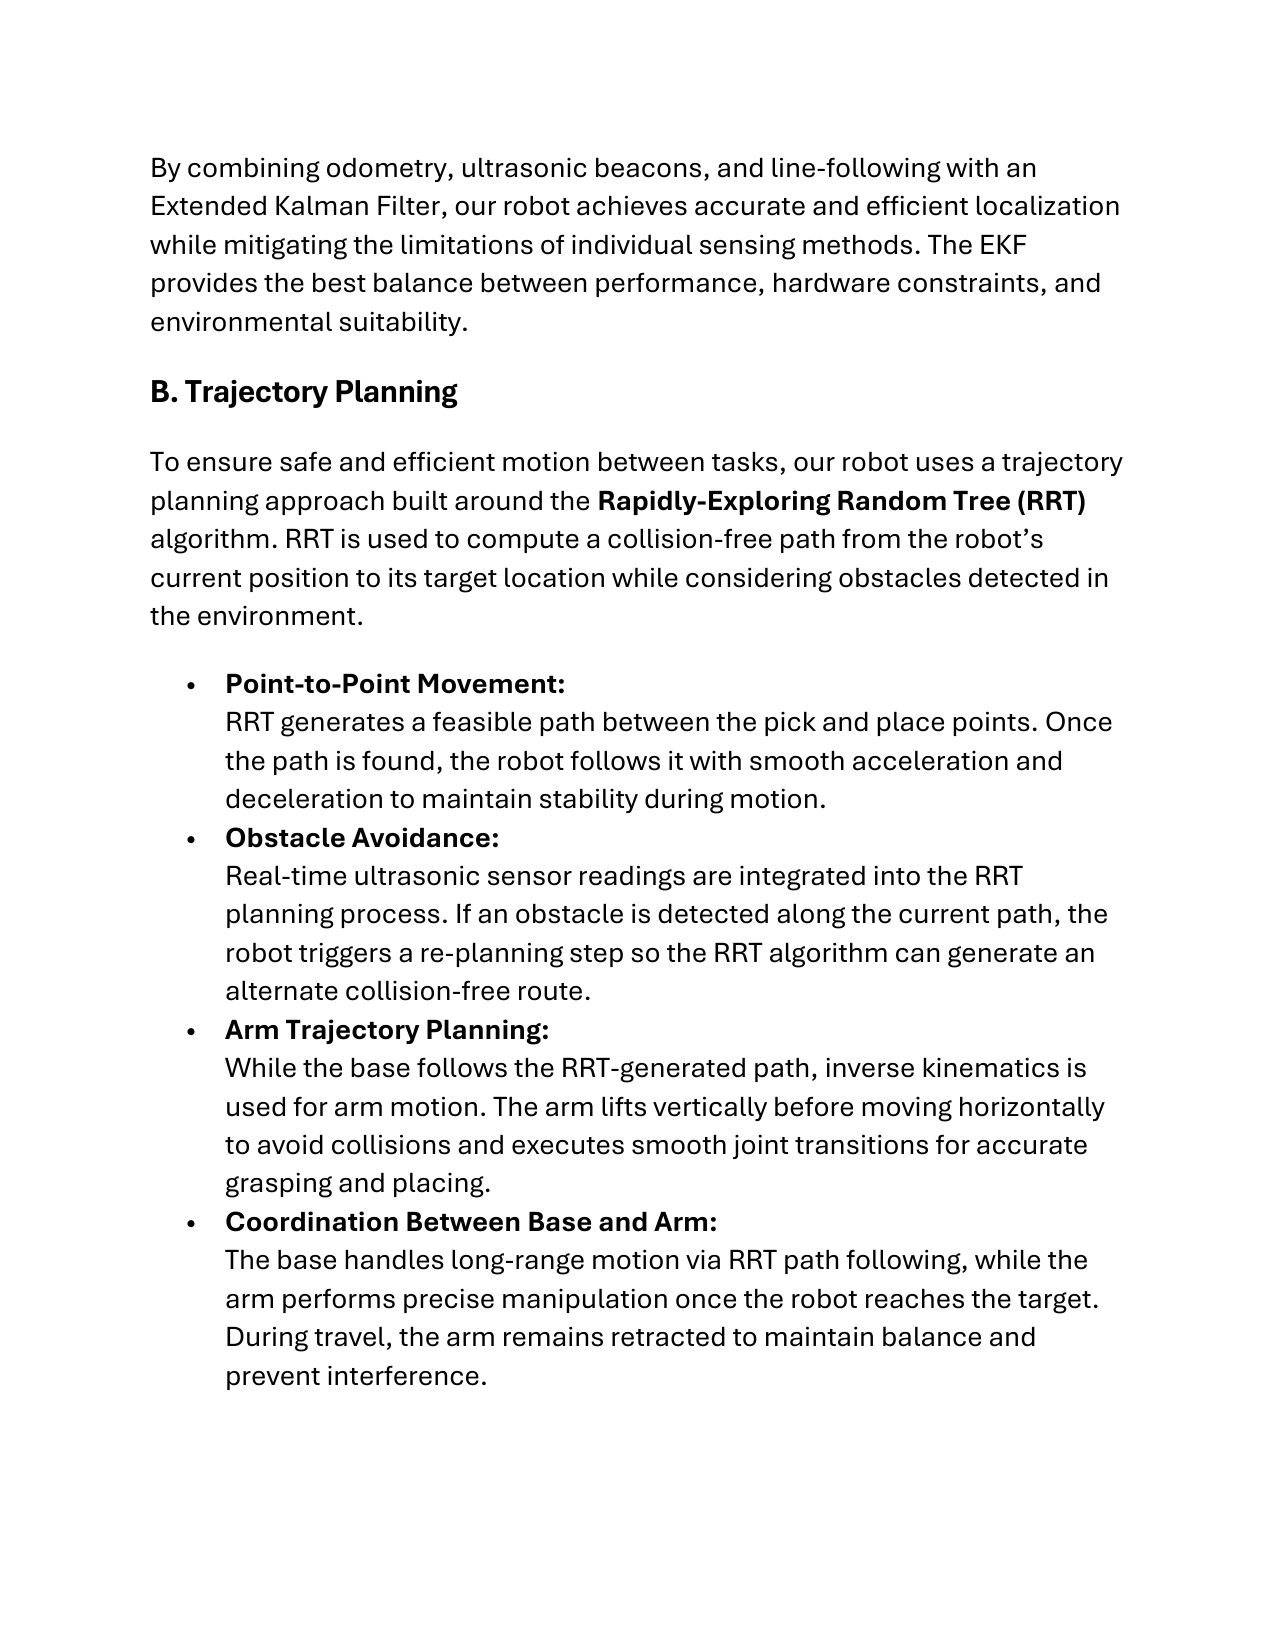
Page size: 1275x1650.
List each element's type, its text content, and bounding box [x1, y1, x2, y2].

list Obstacle Avoidance: Real-time ultrasonic sensor readings are integrated into the RRT planning process. If an obstacle is detected along the current path, the robot triggers a re-planning step so the RRT algorithm can generate an alternate collision-free route. [187, 849, 1125, 1038]
list Coordination Between Base and Arm: The base handles long-range motion via RRT path following, while the arm performs precise manipulation once the robot reaches the target. During travel, the arm remains retracted to maintain balance and prevent interference. [187, 1291, 1125, 1481]
text By combining odometry, ultrasonic beacons, and line-following with an Extended Kalman Filter, our robot achieves accurate and efficient localization while mitigating the limitations of individual sensing methods. The EKF provides the best balance between performance, hardware constraints, and environmental suitability. [150, 150, 1125, 339]
subtitle B. Trajectory Planning [150, 371, 1125, 412]
list Point-to-Point Movement: RRT generates a feasible path between the pick and place points. Once the path is found, the robot follows it with smooth acceleration and deceleration to maintain stability during motion. [187, 666, 1125, 817]
list Arm Trajectory Planning: While the base follows the RRT-generated path, inverse kinematics is used for arm motion. The arm lifts vertically before moving horizontally to avoid collisions and executes smooth joint transitions for accurate grasping and placing. [187, 1070, 1125, 1259]
text To ensure safe and efficient motion between tasks, our robot uses a trajectory planning approach built around the Rapidly-Exploring Random Tree (RRT) algorithm. RRT is used to compute a collision-free path from the robot’s current position to its target location while considering obstacles detected in the environment. [150, 444, 1125, 634]
